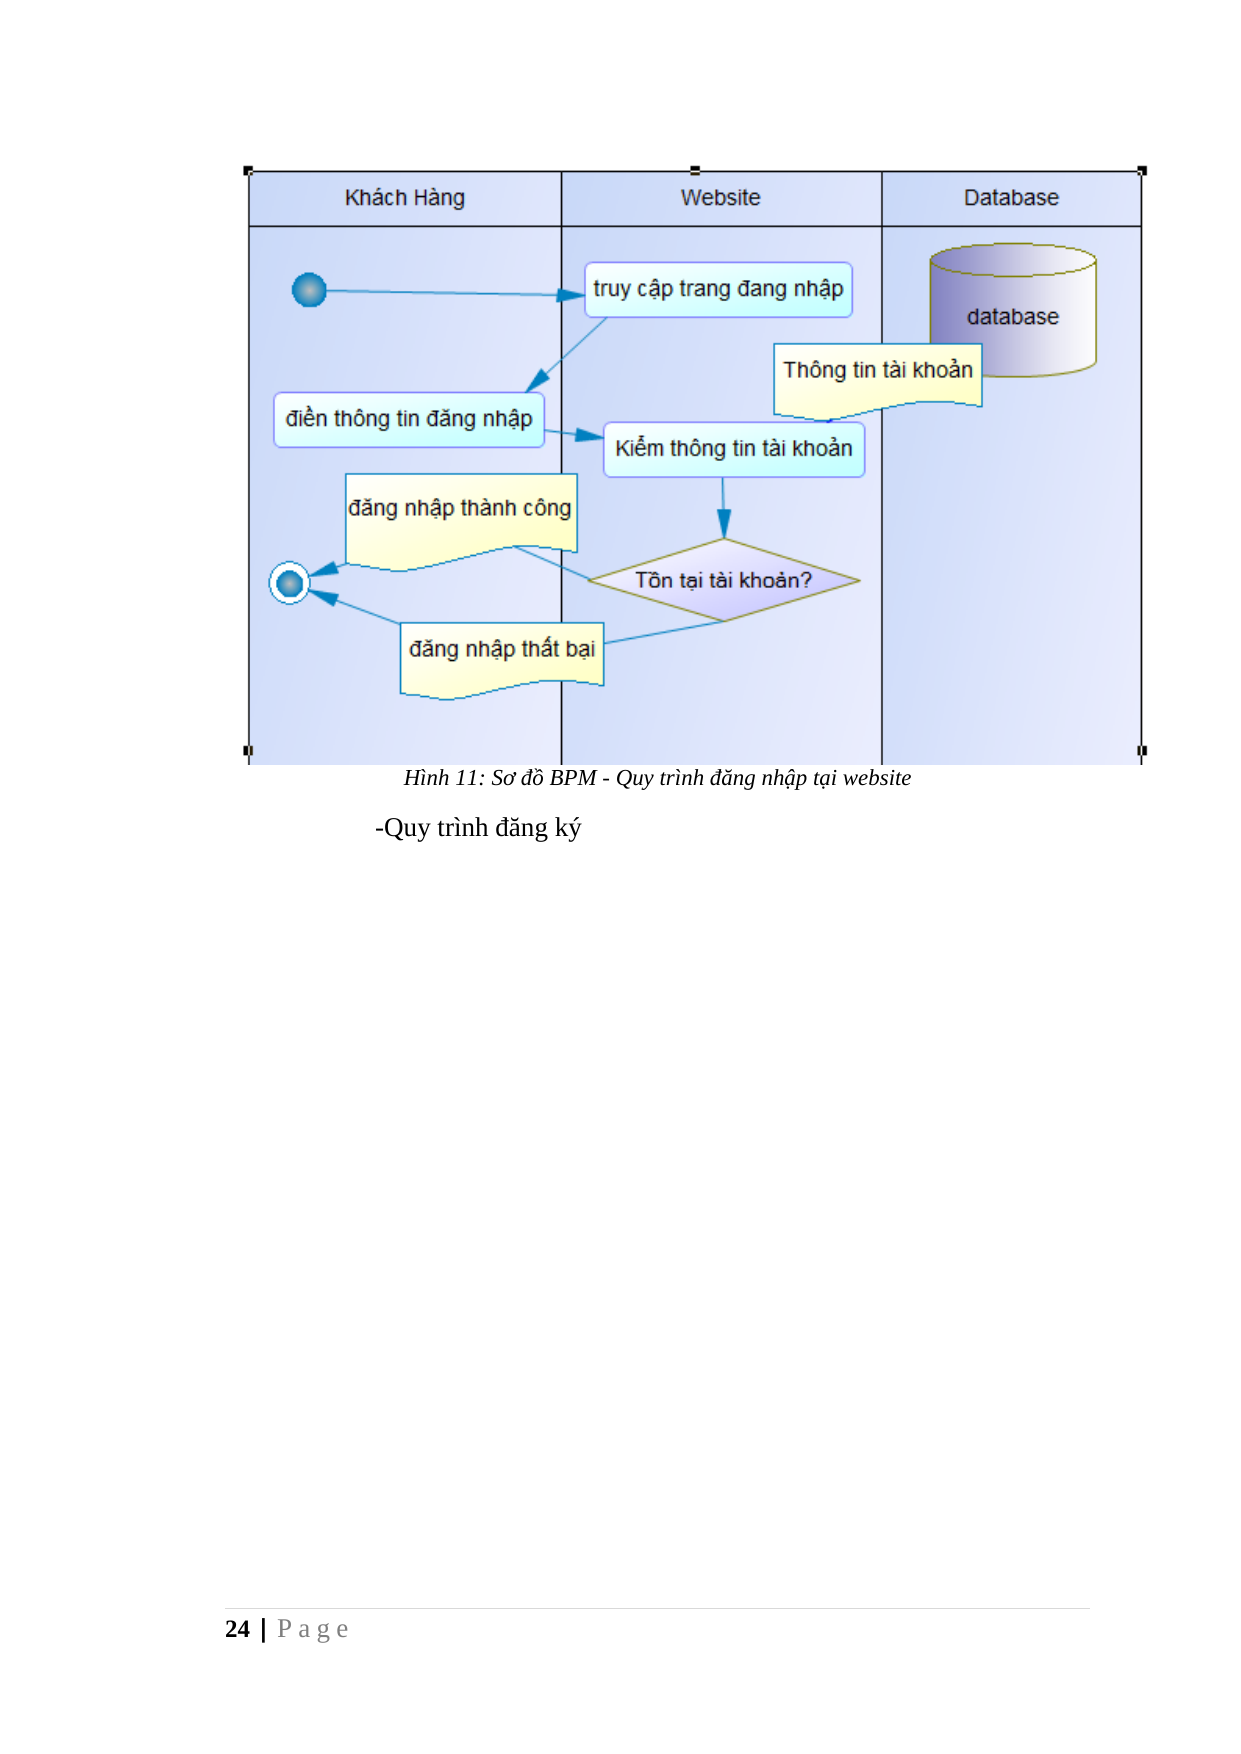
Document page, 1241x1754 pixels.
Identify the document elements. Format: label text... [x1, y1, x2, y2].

picture [225, 150, 1155, 765]
text -Quy trình đăng ký [300, 811, 1090, 842]
text Hình 11: Sơ đồ BPM - Quy trình đăng nhập tại website [225, 765, 1090, 791]
